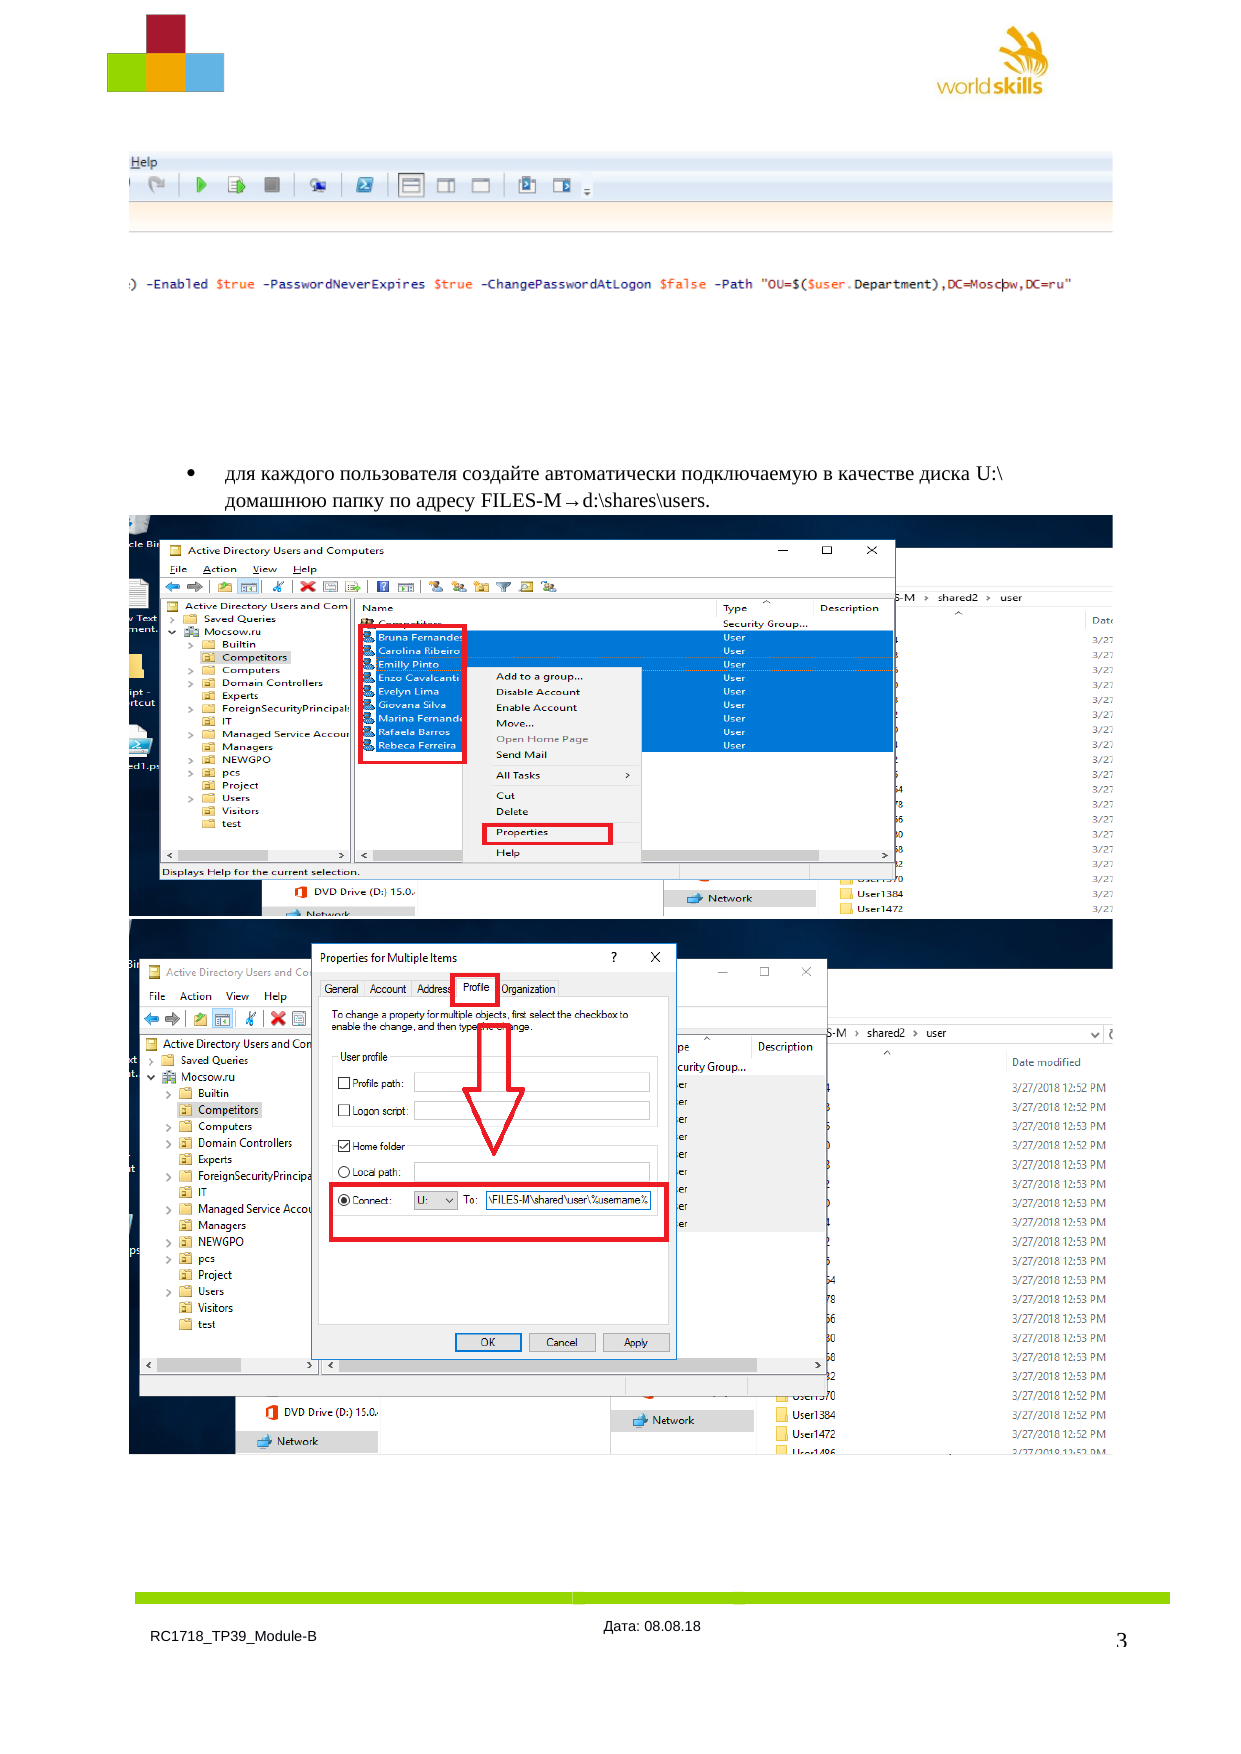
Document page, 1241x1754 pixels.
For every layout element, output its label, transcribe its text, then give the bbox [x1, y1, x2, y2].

picture [129, 147, 1113, 430]
picture [129, 919, 1113, 1455]
list для каждого пользователя создайте автоматически подключаемую в качестве диска U:\ домашнюю папку по адресу FILES-M→d:\shares\users. [187, 461, 1091, 512]
picture [129, 515, 1113, 916]
picture [933, 22, 1056, 101]
picture [106, 14, 225, 92]
